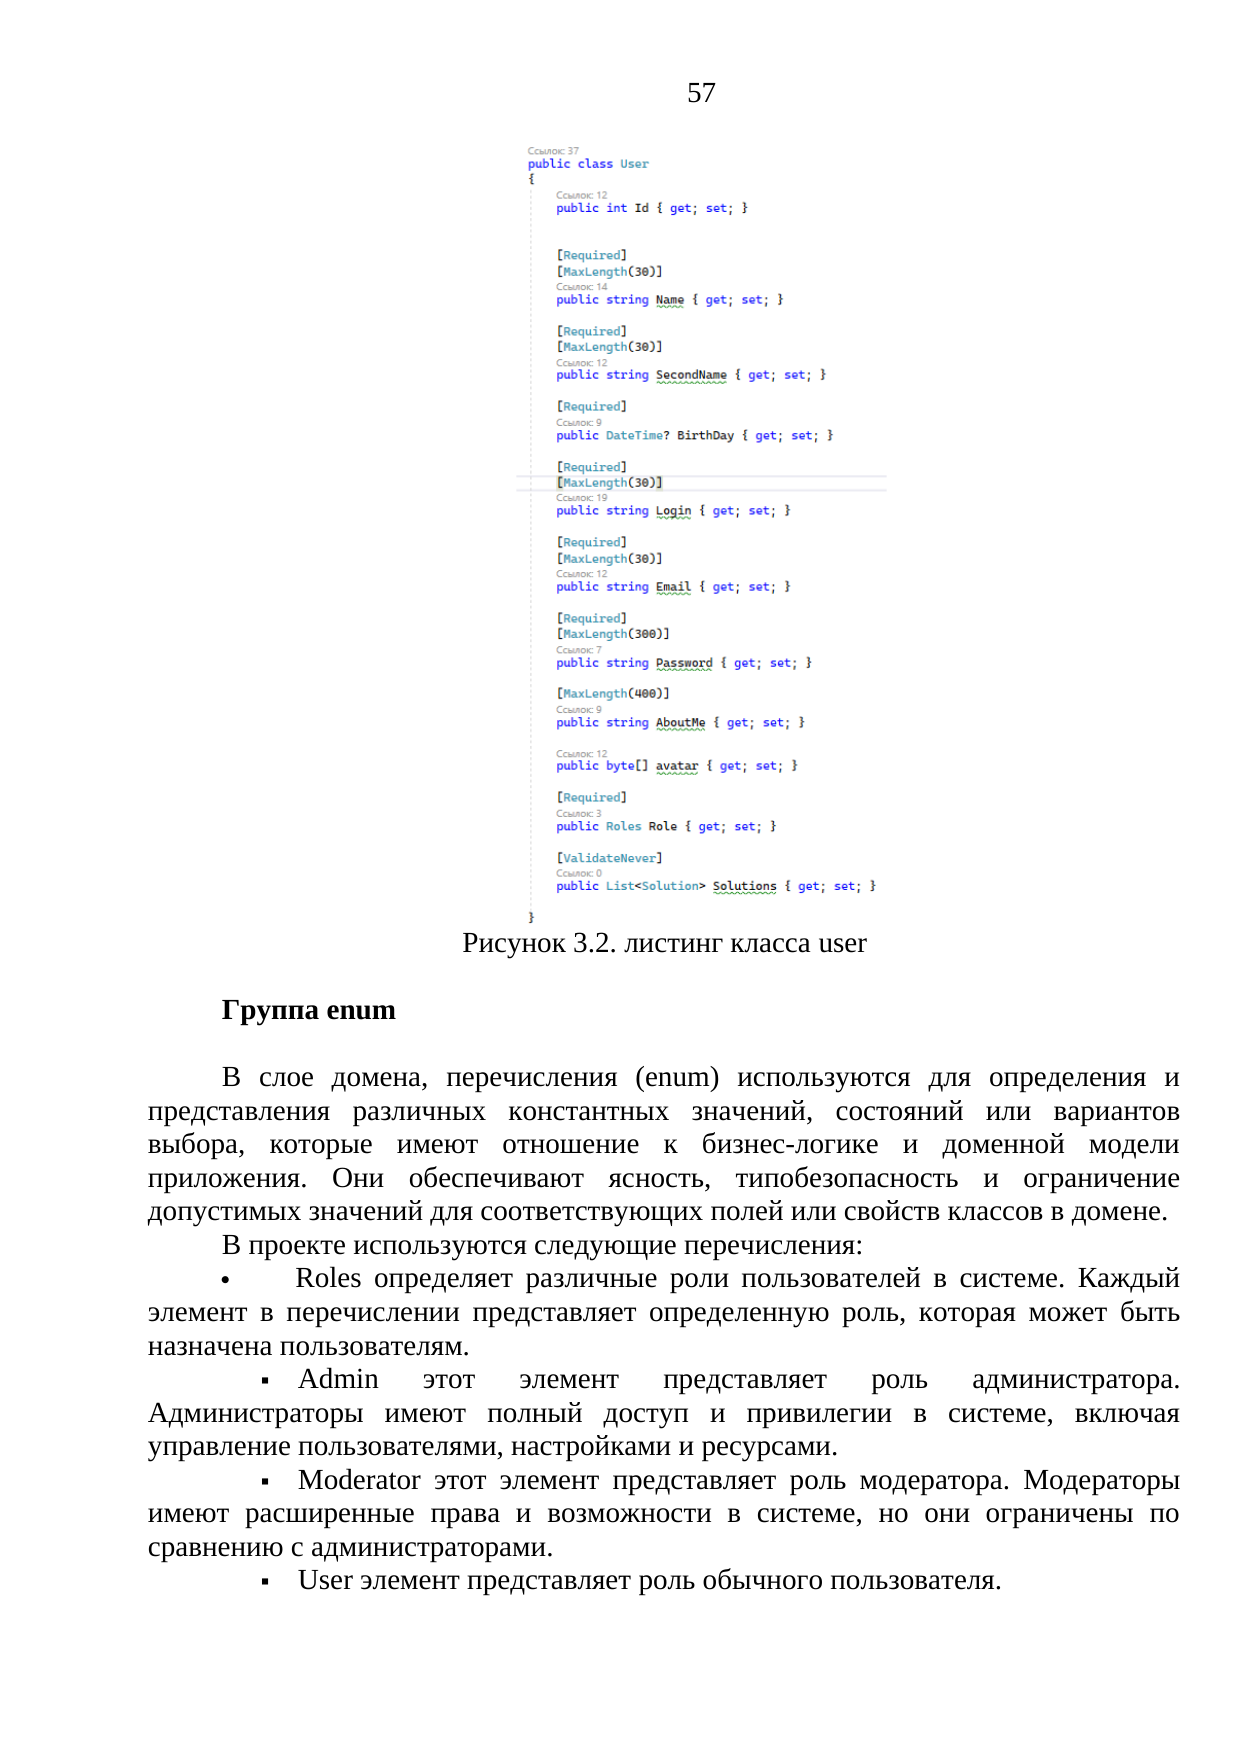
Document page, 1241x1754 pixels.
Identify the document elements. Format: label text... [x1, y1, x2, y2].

list Roles определяет различные роли пользователей в системе. Каждый элемент в перечислении представляет определенную роль, которая может быть назначена пользователям. [148, 1261, 1181, 1361]
list Admin этот элемент представляет роль администратора. Администраторы имеют полный доступ и привилегии в системе, включая управление пользователями, настройками и ресурсами. [148, 1361, 1181, 1462]
text Рисунок 3.2. листинг класса user [148, 925, 1181, 959]
list В слое домена, перечисления (enum) используются для определения и представления различных константных значений, состояний или вариантов выбора, которые имеют отношение к бизнес-логике и доменной модели приложения. Они обеспечивают ясность, типобезопасность и ограничение допустимых значений для соответствующих полей или свойств классов в домене. [148, 1059, 1181, 1227]
list Moderator этот элемент представляет роль модератора. Модераторы имеют расширенные права и возможности в системе, но они ограничены по сравнению с администраторами. [148, 1462, 1181, 1562]
list В проекте используются следующие перечисления: [148, 1227, 1181, 1261]
list User элемент представляет роль обычного пользователя. [148, 1562, 1181, 1596]
text Группа enum [148, 992, 1181, 1026]
picture [516, 142, 887, 926]
